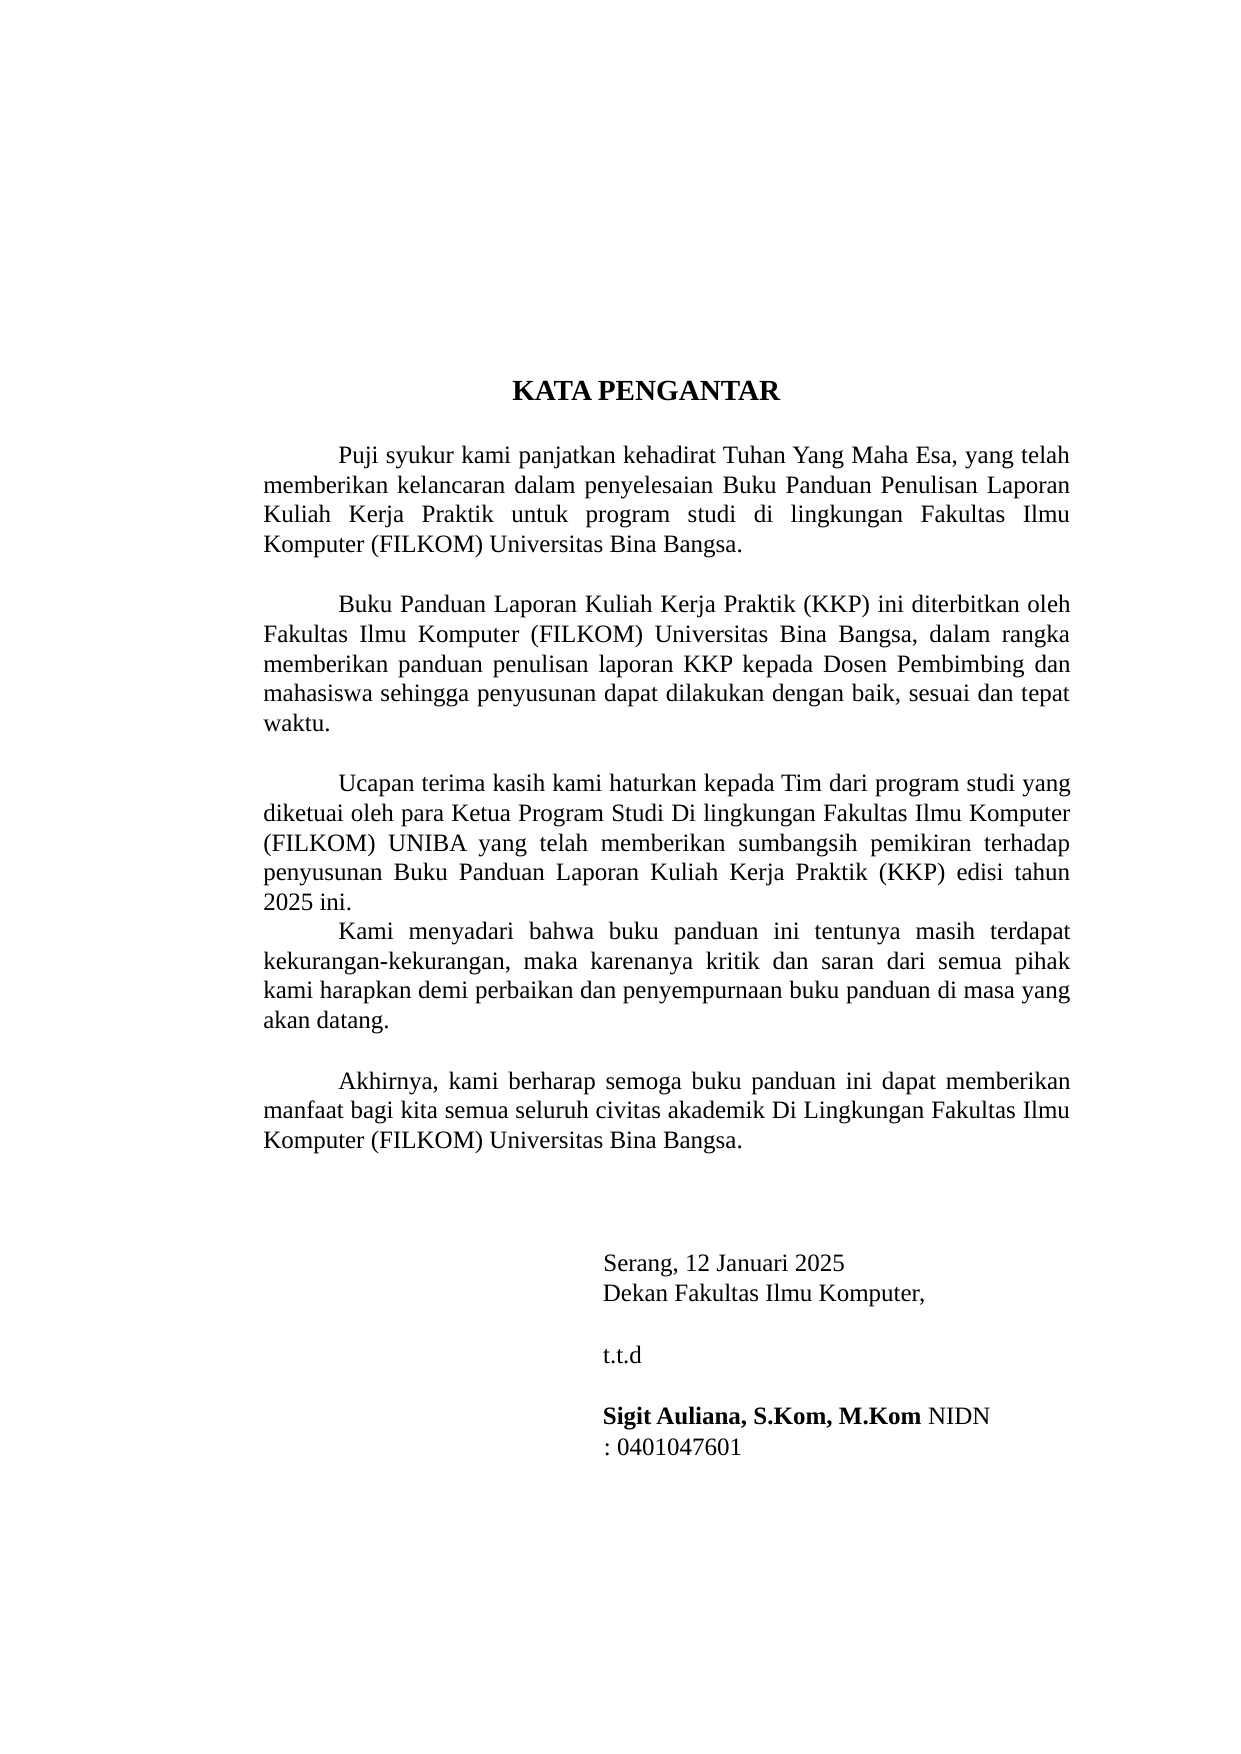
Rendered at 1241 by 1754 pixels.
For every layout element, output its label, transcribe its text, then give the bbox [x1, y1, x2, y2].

text Sigit Auliana, S.Kom, M.Kom NIDN : 0401047601 [603, 1401, 991, 1461]
text Buku Panduan Laporan Kuliah Kerja Praktik (KKP) ini diterbitkan oleh Fakultas Ilmu Komputer (FILKOM) Universitas Bina Bangsa, dalam rangka memberikan panduan penulisan laporan KKP kepada Dosen Pembimbing dan mahasiswa sehingga penyusunan dapat dilakukan dengan baik, sesuai dan tepat waktu. [263, 589, 1071, 737]
text Ucapan terima kasih kami haturkan kepada Tim dari program studi yang diketuai oleh para Ketua Program Studi Di lingkungan Fakultas Ilmu Komputer (FILKOM) UNIBA yang telah memberikan sumbangsih pemikiran terhadap penyusunan Buku Panduan Laporan Kuliah Kerja Praktik (KKP) edisi tahun 2025 ini. [263, 768, 1071, 916]
text Akhirnya, kami berharap semoga buku panduan ini dapat memberikan manfaat bagi kita semua seluruh civitas akademik Di Lingkungan Fakultas Ilmu Komputer (FILKOM) Universitas Bina Bangsa. [263, 1066, 1071, 1154]
subtitle KATA PENGANTAR [296, 373, 997, 407]
text Dekan Fakultas Ilmu Komputer, [603, 1278, 1071, 1307]
text Kami menyadari bahwa buku panduan ini tentunya masih terdapat kekurangan-kekurangan, maka karenanya kritik dan saran dari semua pihak kami harapkan demi perbaikan dan penyempurnaan buku panduan di masa yang akan datang. [263, 916, 1071, 1034]
text t.t.d [304, 1340, 940, 1368]
text Puji syukur kami panjatkan kehadirat Tuhan Yang Maha Esa, yang telah memberikan kelancaran dalam penyelesaian Buku Panduan Penulisan Laporan Kuliah Kerja Praktik untuk program studi di lingkungan Fakultas Ilmu Komputer (FILKOM) Universitas Bina Bangsa. [263, 440, 1071, 558]
text Serang, 12 Januari 2025 [367, 1248, 1081, 1276]
